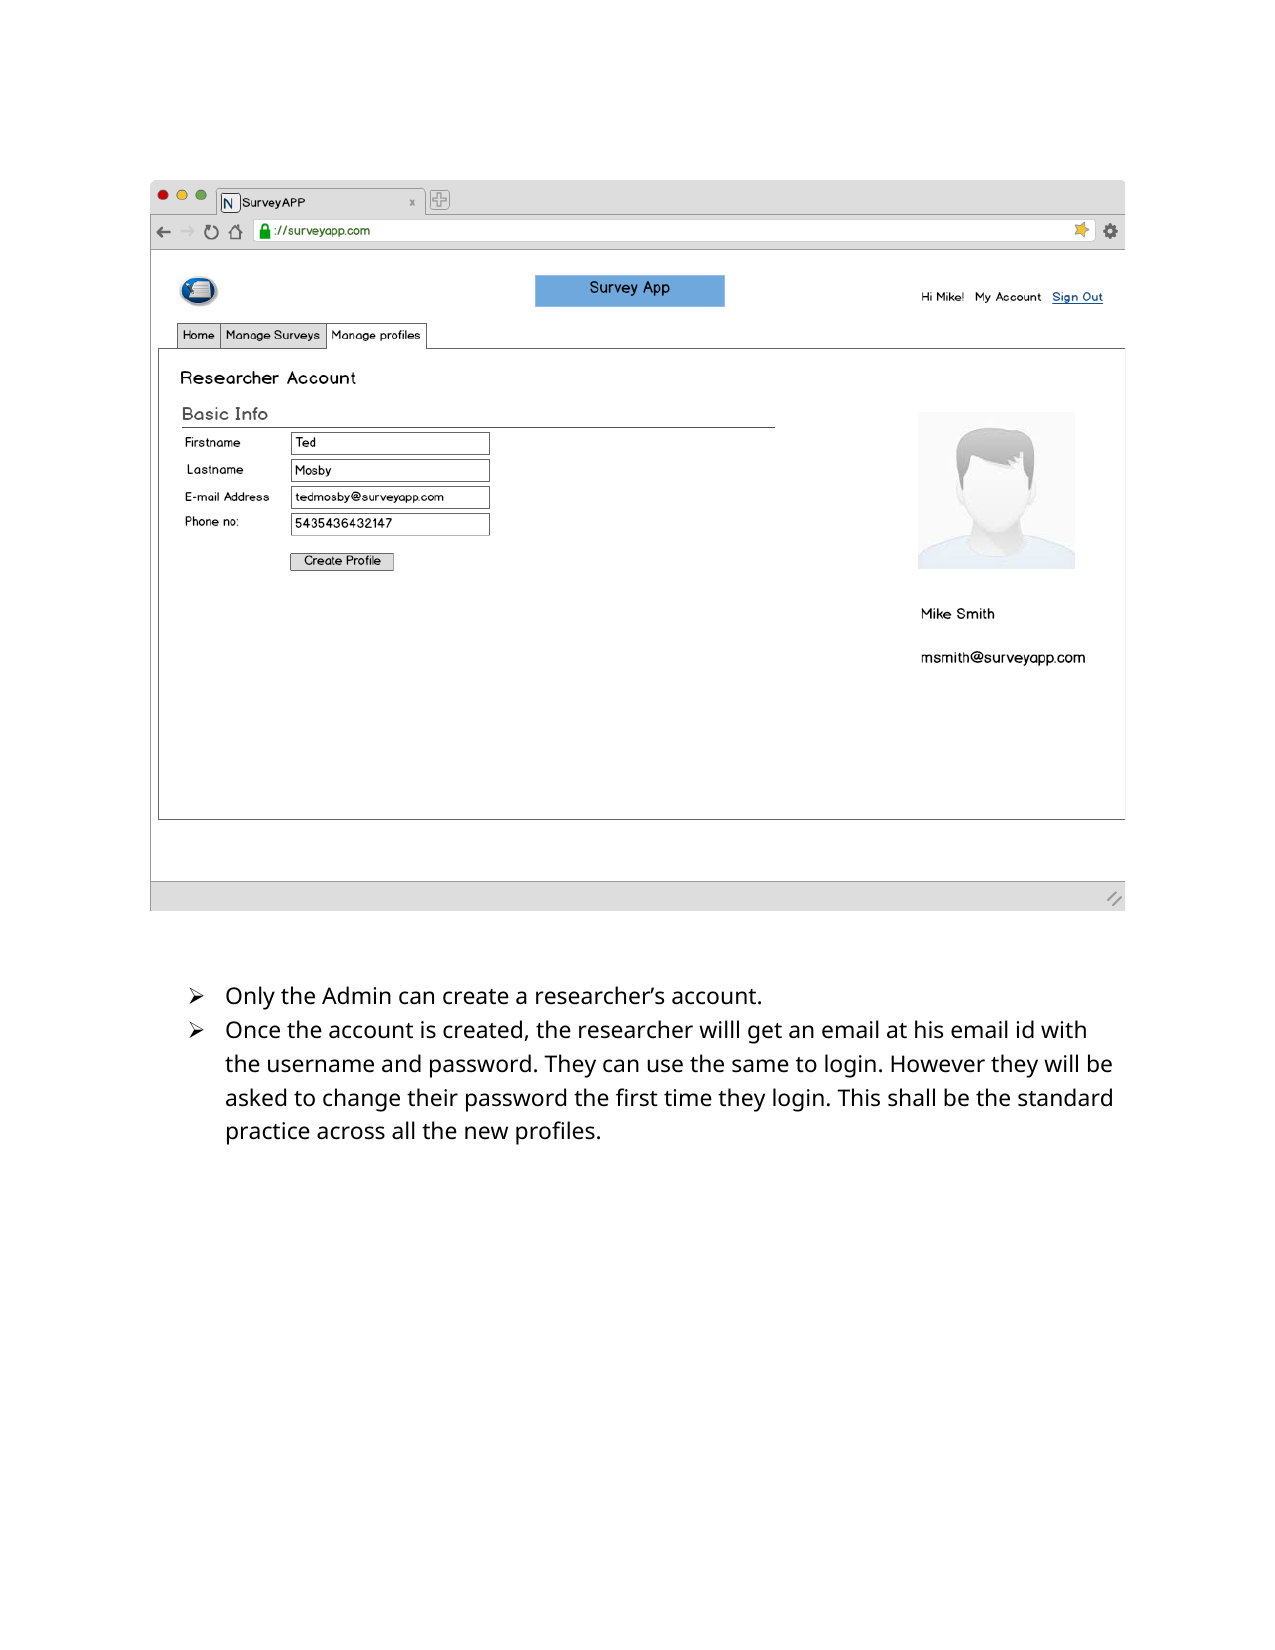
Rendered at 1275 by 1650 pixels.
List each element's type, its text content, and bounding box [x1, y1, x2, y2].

list Only the Admin can create a researcher’s account. [187, 980, 1125, 1012]
list Once the account is created, the researcher willl get an email at his email id with the username and password. They can use the same to login. However they will be asked to change their password the first time they login. This shall be the standard practice across all the new profiles. [187, 1014, 1125, 1147]
picture [150, 180, 1125, 911]
